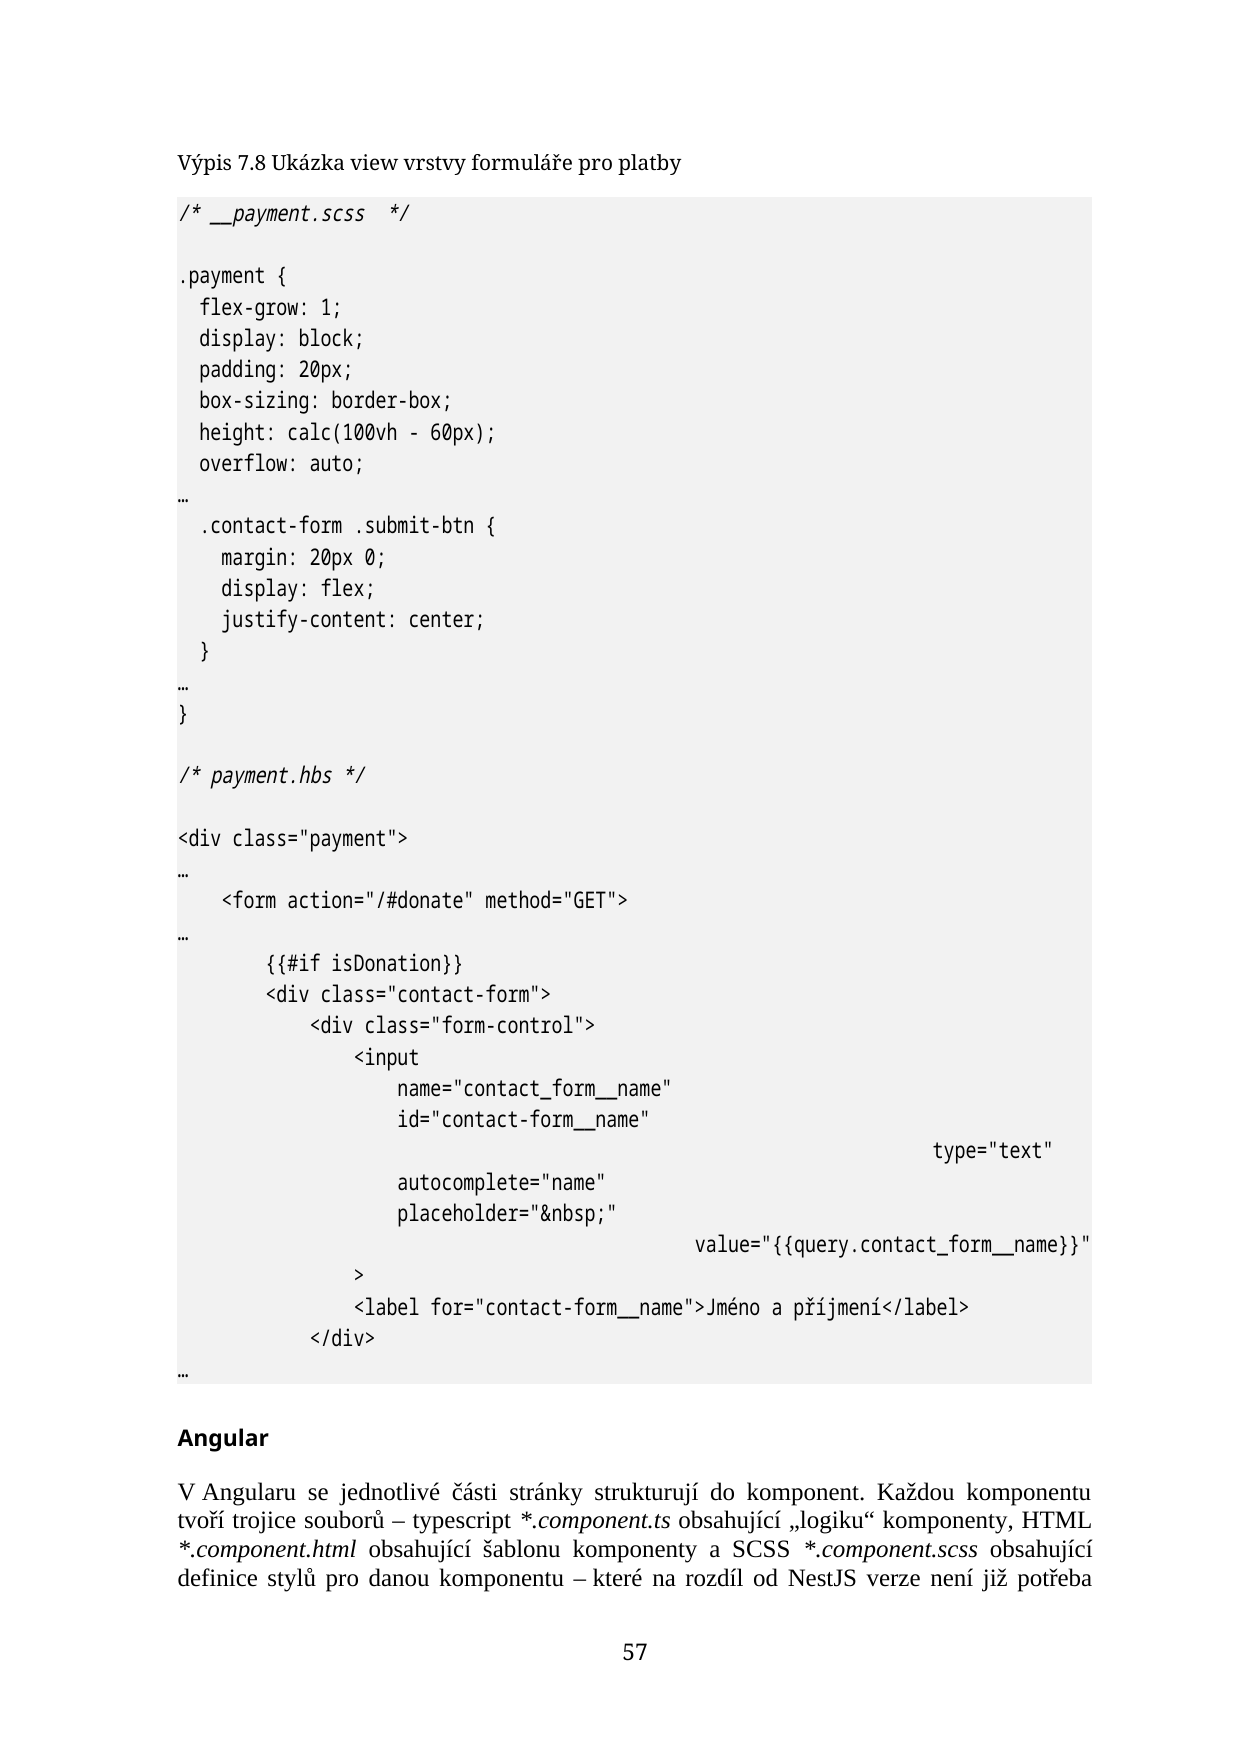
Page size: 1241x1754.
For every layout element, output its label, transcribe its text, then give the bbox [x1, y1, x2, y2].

text id="contact-form__name" [177, 1103, 1092, 1134]
text name="contact_form__name" [177, 1072, 1092, 1103]
text {{#if isDonation}} [177, 947, 1092, 978]
text justify-content: center; [177, 603, 1092, 634]
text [177, 1477, 1092, 1592]
text </div> [177, 1322, 1092, 1353]
text … [177, 853, 1092, 884]
text /* __payment.scss */ [177, 197, 1092, 228]
text … [177, 666, 1092, 697]
text box-sizing: border-box; [177, 384, 1092, 416]
subtitle Angular [177, 1422, 1092, 1453]
text display: flex; [177, 572, 1092, 603]
text placeholder="&nbsp;" [177, 1197, 1092, 1228]
text … [177, 478, 1092, 509]
text margin: 20px 0; [177, 541, 1092, 572]
text } [177, 634, 1092, 666]
text <input [177, 1041, 1092, 1072]
text <div class="payment"> [177, 822, 1092, 853]
text <form action="/#donate" method="GET"> [177, 884, 1092, 916]
text height: calc(100vh - 60px); [177, 416, 1092, 447]
text <div class="contact-form"> [177, 978, 1092, 1009]
text <label for="contact-form__name">Jméno a příjmení</label> [177, 1291, 1092, 1322]
text .contact-form .submit-btn { [177, 509, 1092, 541]
text /* payment.hbs */ [177, 759, 1092, 791]
text } [177, 697, 1092, 728]
text value="{{query.contact_form__name}}" > [177, 1228, 1092, 1291]
text flex-grow: 1; [177, 291, 1092, 322]
text display: block; [177, 322, 1092, 353]
text … [177, 1353, 1092, 1384]
text .payment { [177, 259, 1092, 291]
text padding: 20px; [177, 353, 1092, 384]
text <div class="form-control"> [177, 1009, 1092, 1041]
text overflow: auto; [177, 447, 1092, 478]
text type="text" autocomplete="name" [177, 1134, 1092, 1197]
text … [177, 916, 1092, 947]
